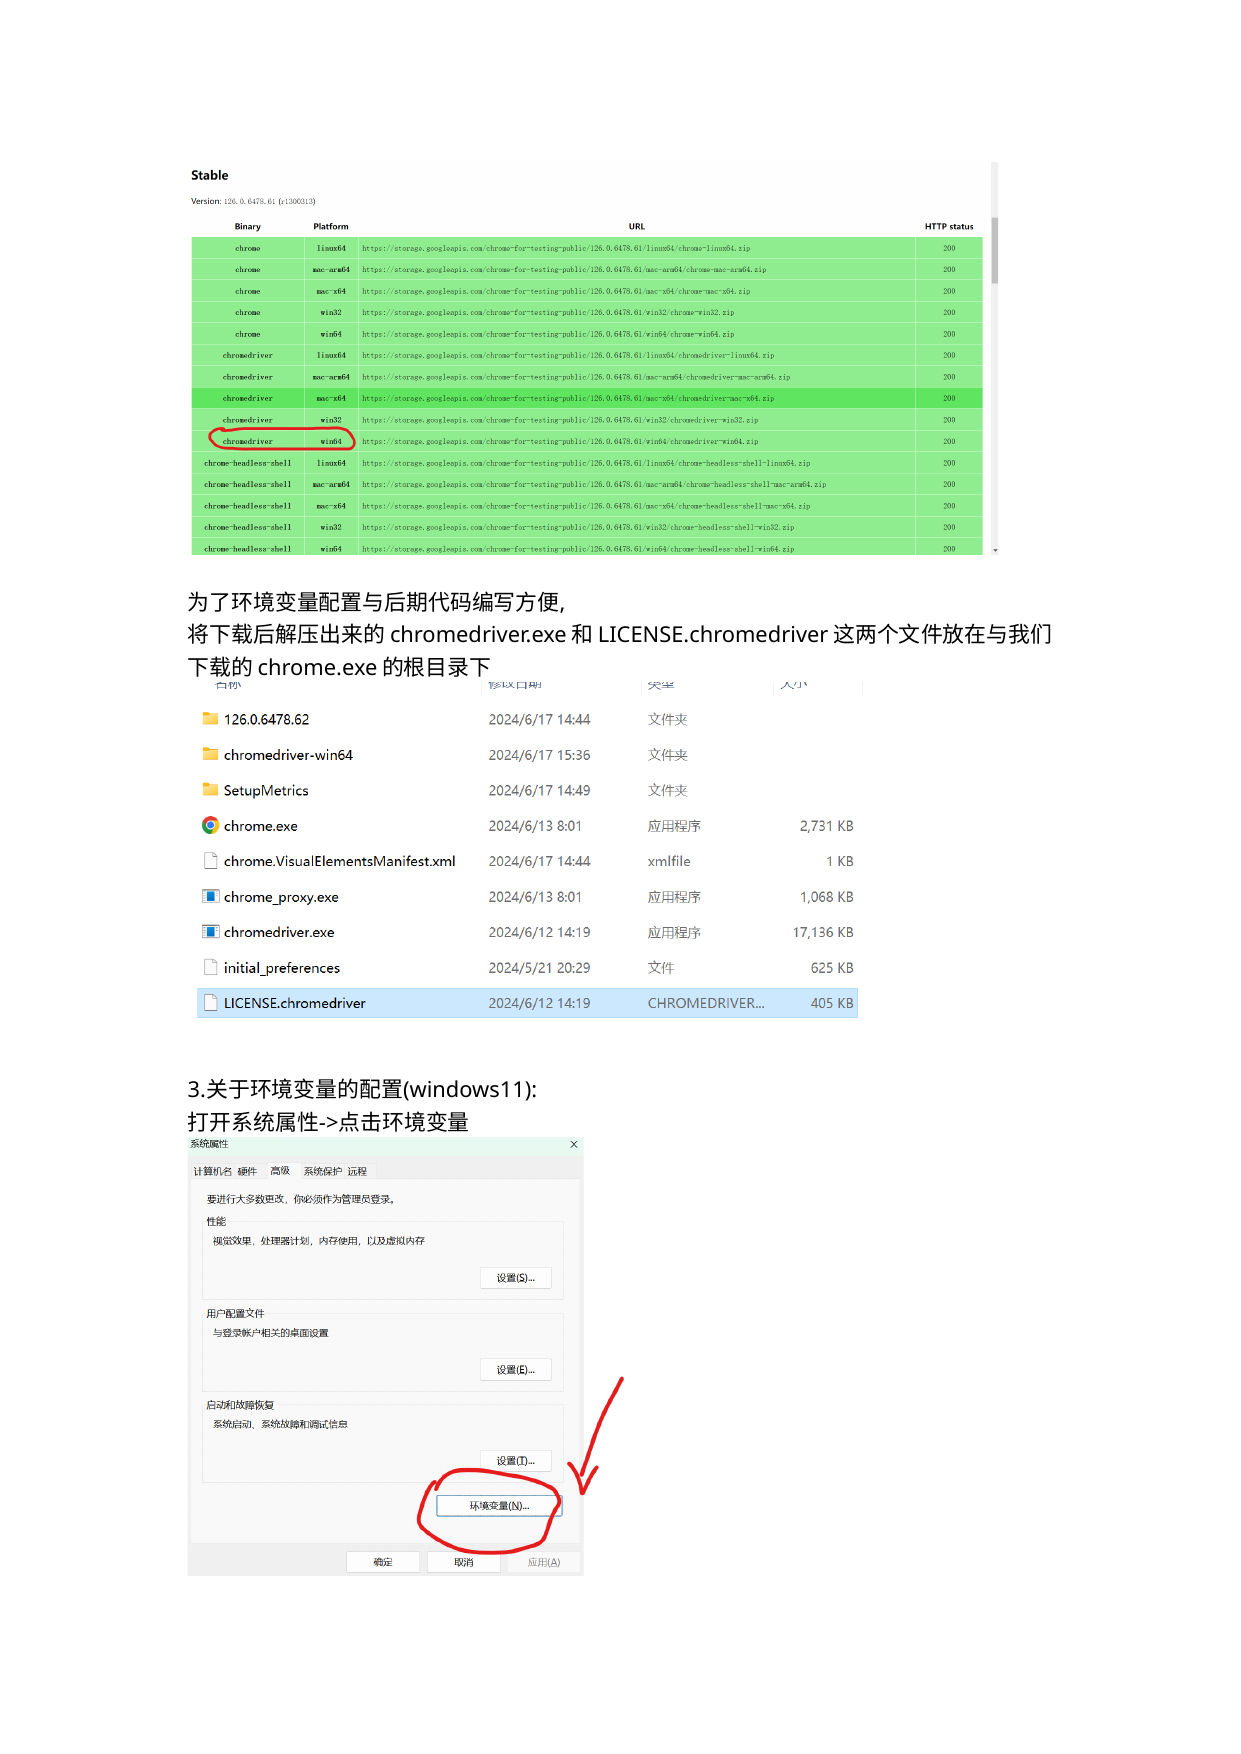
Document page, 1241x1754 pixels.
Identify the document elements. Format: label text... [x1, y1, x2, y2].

picture [187, 162, 999, 555]
text 为了环境变量配置与后期代码编写方便, [187, 584, 1053, 617]
text 将下载后解压出来的chromedriver.exe和LICENSE.chromedriver这两个文件放在与我们下载的chrome.exe的根目录下 [187, 617, 1053, 682]
picture [187, 1137, 624, 1576]
picture [187, 682, 944, 1056]
text 打开系统属性->点击环境变量 [187, 1104, 1053, 1137]
text 3.关于环境变量的配置(windows11): [187, 1072, 1053, 1104]
